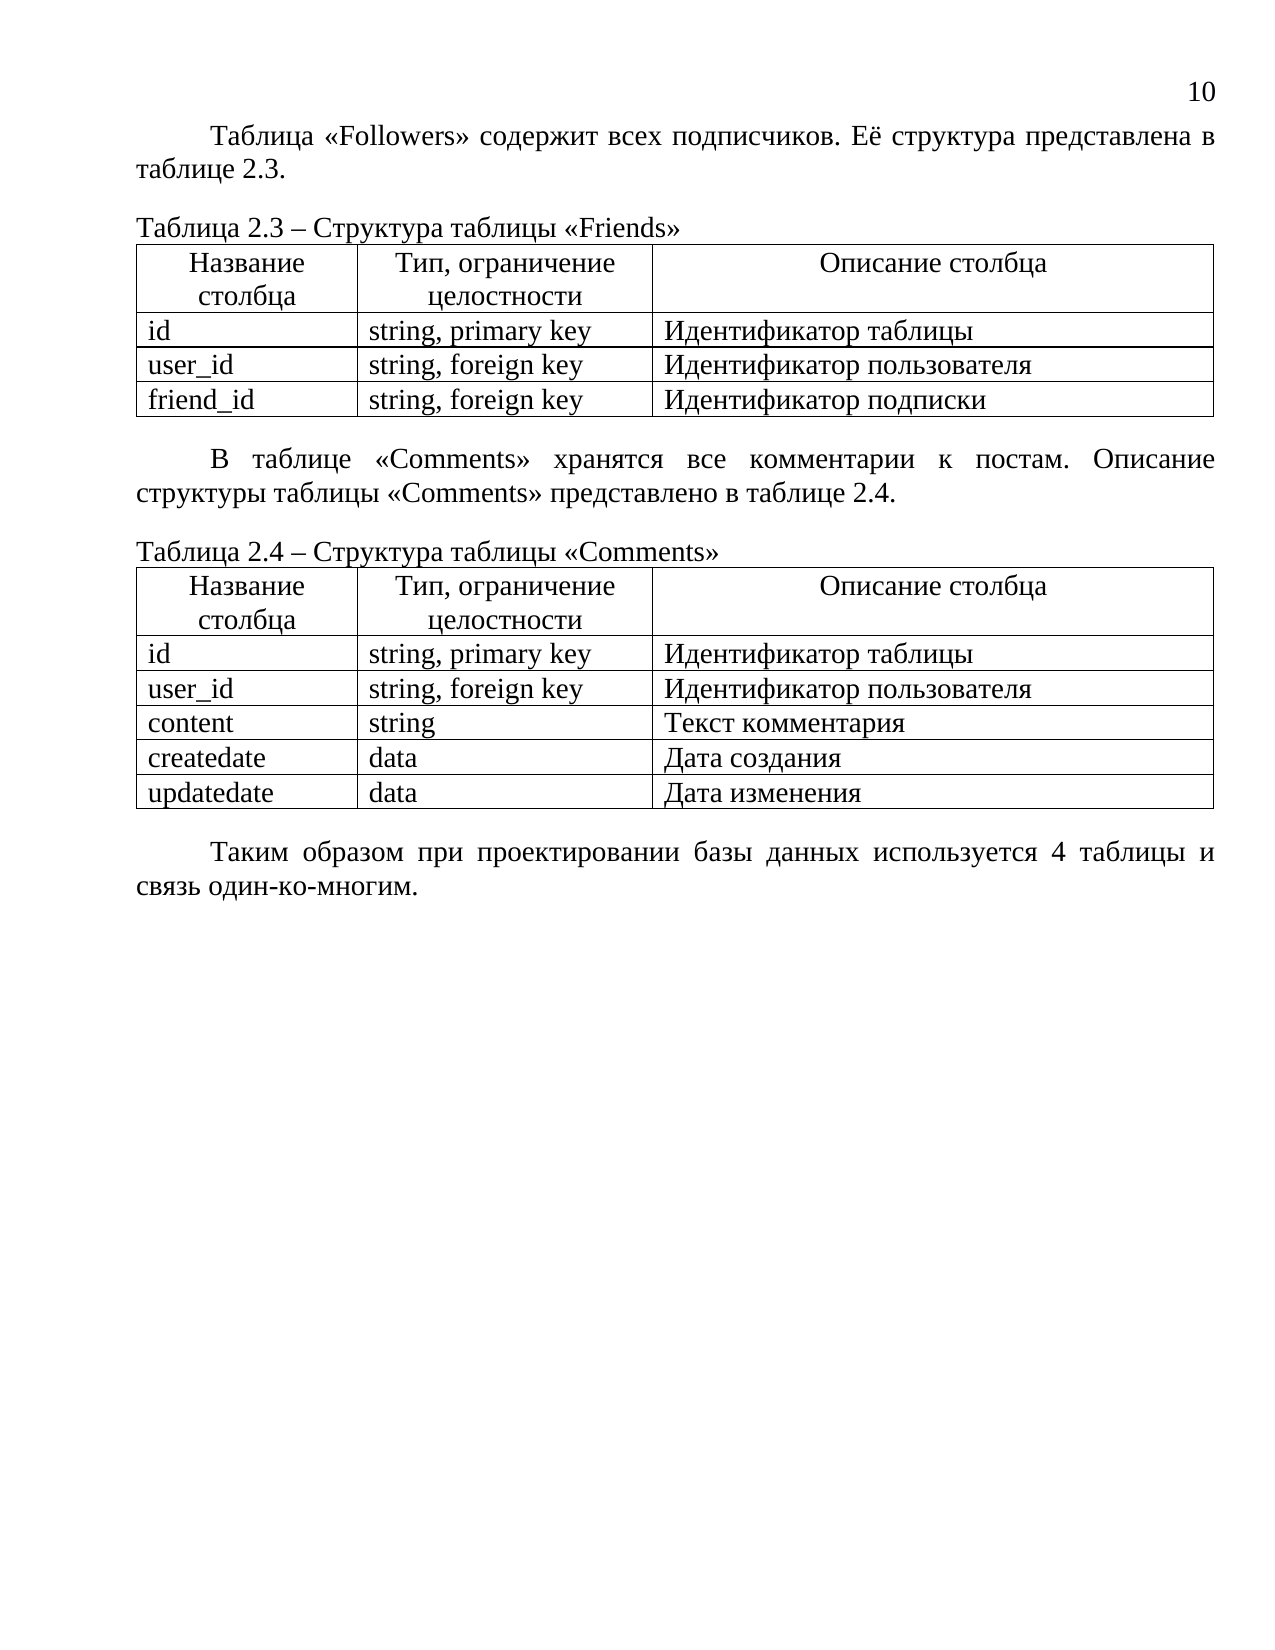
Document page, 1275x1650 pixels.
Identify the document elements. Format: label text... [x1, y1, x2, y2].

table_cell friend_id [137, 382, 357, 416]
table_header Описание столбца [653, 568, 1213, 635]
table_cell id [137, 636, 357, 670]
text Таким образом при проектировании базы данных используется 4 таблицы и связь один-ко-многим. [136, 834, 1216, 901]
table_cell content [137, 706, 357, 739]
text Таблица 2.4 – Структура таблицы «Comments» [136, 534, 1216, 567]
table_cell Текст комментария [653, 706, 1213, 739]
table_cell string, foreign key [358, 382, 652, 416]
table_cell string, primary key [358, 313, 652, 346]
table_cell user_id [137, 348, 357, 381]
table_header Тип, ограничение целостности [358, 568, 652, 635]
table_cell updatedate [137, 775, 357, 808]
table_header Описание столбца [653, 245, 1213, 312]
table_cell Идентификатор пользователя [653, 348, 1213, 381]
table_header Название столбца [137, 568, 357, 635]
table_cell Идентификатор таблицы [653, 636, 1213, 670]
text В таблице «Comments» хранятся все комментарии к постам. Описание структуры таблицы «Comments» представлено в таблице 2.4. [136, 442, 1216, 509]
table_cell Идентификатор подписки [653, 382, 1213, 416]
table_cell user_id [137, 671, 357, 704]
table_cell Дата создания [653, 740, 1213, 774]
text Таблица 2.3 – Структура таблицы «Friends» [136, 210, 1216, 244]
table_cell string [358, 706, 652, 739]
text Таблица «Followers» содержит всех подписчиков. Её структура представлена в таблице 2.3. [136, 118, 1216, 185]
table_cell Идентификатор таблицы [653, 313, 1213, 346]
table_header Название столбца [137, 245, 357, 312]
table_header Тип, ограничение целостности [358, 245, 652, 312]
table_cell data [358, 740, 652, 774]
table_cell data [358, 775, 652, 808]
table_cell string, foreign key [358, 348, 652, 381]
table_cell string, foreign key [358, 671, 652, 704]
table_cell createdate [137, 740, 357, 774]
table_cell Идентификатор пользователя [653, 671, 1213, 704]
table_cell id [137, 313, 357, 346]
table_cell Дата изменения [653, 775, 1213, 808]
table_cell string, primary key [358, 636, 652, 670]
